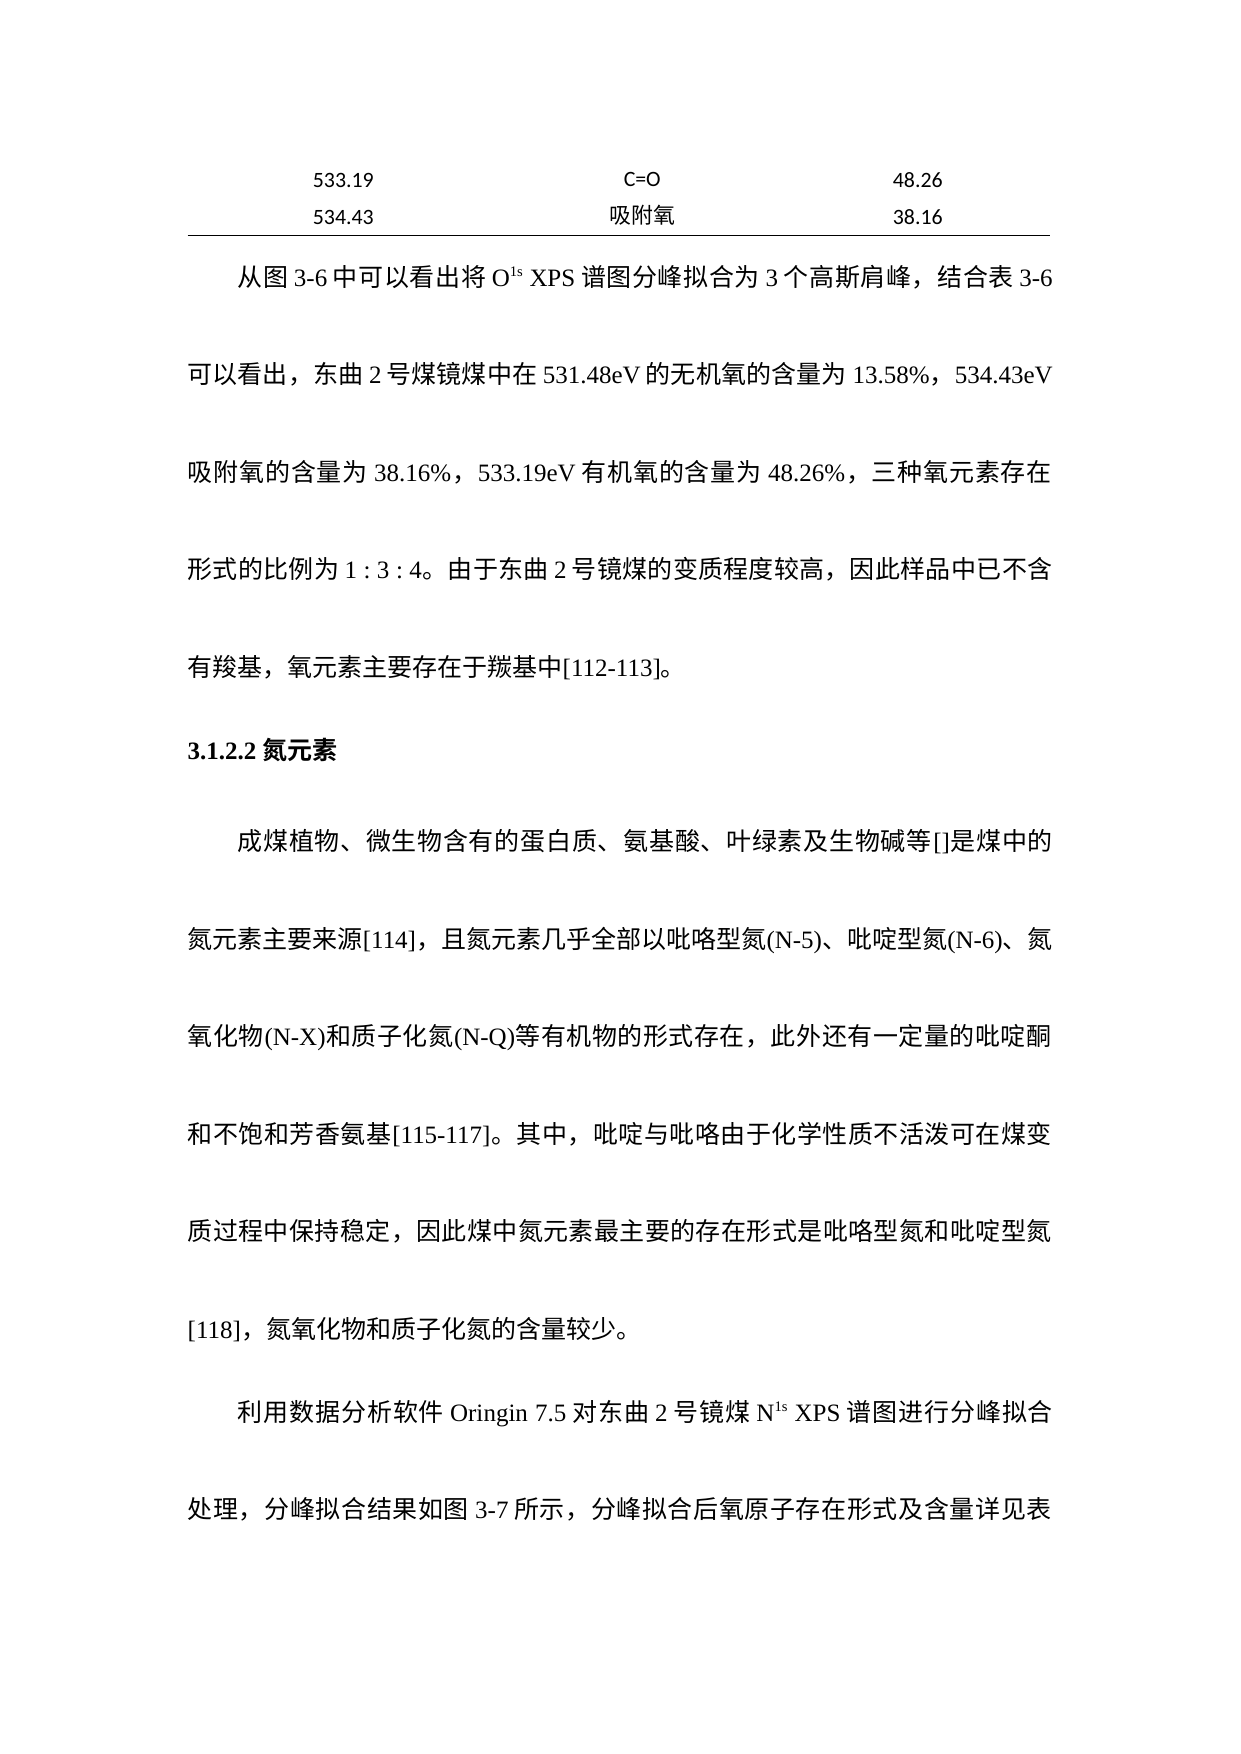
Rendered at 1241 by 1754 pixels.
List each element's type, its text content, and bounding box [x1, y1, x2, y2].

table_cell 533.19 [188, 162, 499, 198]
table_cell C=O [499, 162, 785, 198]
text 成煤植物、微生物含有的蛋白质、氨基酸、叶绿素及生物碱等[]是煤中的氮元素主要来源[114]，且氮元素几乎全部以吡咯型氮(N-5)、吡啶型氮(N-6)、氮氧化物(N-X)和质子化氮(N-Q)等有机物的形式存在，此外还有一定量的吡啶酮和不饱和芳香氨基[115-117]。其中，吡啶与吡咯由于化学性质不活泼可在煤变质过程中保持稳定，因此煤中氮元素最主要的存在形式是吡咯型氮和吡啶型氮[118]，氮氧化物和质子化氮的含量较少。 [187, 807, 1053, 1360]
table_cell 48.26 [785, 162, 1050, 198]
table_cell 534.43 [188, 198, 499, 235]
text 从图3-6中可以看出将O1s XPS谱图分峰拟合为3个高斯肩峰，结合表3-6可以看出，东曲2号煤镜煤中在531.48eV的无机氧的含量为13.58%，534.43eV吸附氧的含量为38.16%，533.19eV有机氧的含量为48.26%，三种氧元素存在形式的比例为1 : 3 : 4。由于东曲2号镜煤的变质程度较高，因此样品中已不含有羧基，氧元素主要存在于羰基中[112-113]。 [187, 243, 1053, 698]
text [187, 1378, 1053, 1540]
text 3.1.2.2 氮元素 [187, 716, 1053, 781]
table_cell 吸附氧 [499, 198, 785, 235]
table_cell 38.16 [785, 198, 1050, 235]
